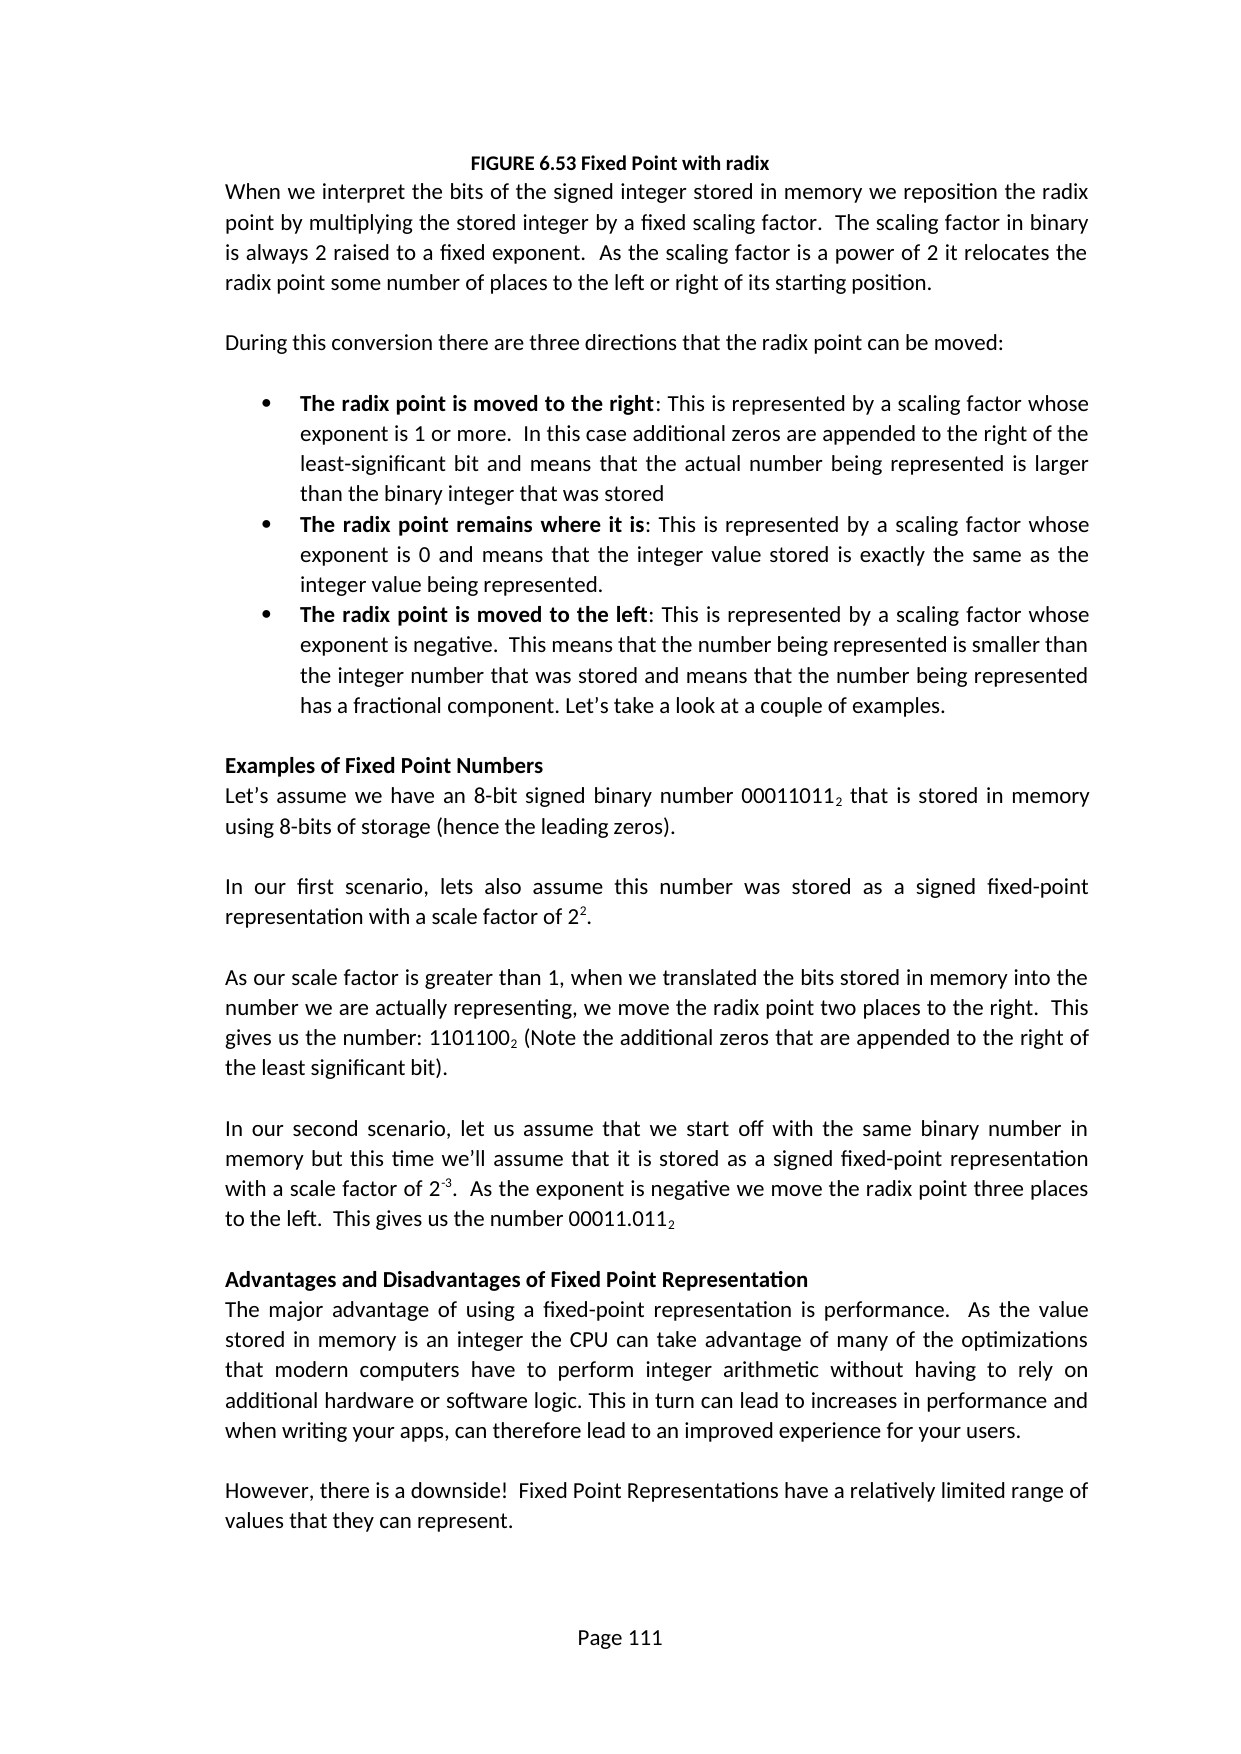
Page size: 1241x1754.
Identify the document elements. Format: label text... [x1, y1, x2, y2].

text In our first scenario, lets also assume this number was stored as a signed fixed-point representation with a scale factor of 22. [225, 872, 1090, 930]
text FIGURE 6.53 Fixed Point with radix [150, 150, 1090, 175]
text The major advantage of using a fixed-point representation is performance. As the value stored in memory is an integer the CPU can take advantage of many of the optimizations that modern computers have to perform integer arithmetic without having to rely on additional hardware or software logic. This in turn can lead to increases in performance and when writing your apps, can therefore lead to an improved experience for your users. [225, 1295, 1090, 1444]
text Examples of Fixed Point Numbers [225, 751, 1090, 779]
text Let’s assume we have an 8-bit signed binary number 000110112 that is stored in memory using 8-bits of storage (hence the leading zeros). [225, 782, 1090, 840]
text In our second scenario, let us assume that we start off with the same binary number in memory but this time we’ll assume that it is stored as a signed fixed-point representation with a scale factor of 2-3. As the exponent is negative we move the radix point three places to the left. This gives us the number 00011.0112 [225, 1114, 1090, 1232]
text When we interpret the bits of the signed integer stored in memory we reposition the radix point by multiplying the stored integer by a fixed scaling factor. The scaling factor in binary is always 2 raised to a fixed exponent. As the scaling factor is a power of 2 it relocates the radix point some number of places to the left or right of its starting position. [225, 177, 1090, 296]
text During this conversion there are three directions that the radix point can be moved: [225, 328, 1090, 356]
text As our scale factor is greater than 1, when we translated the bits stored in memory into the number we are actually representing, we move the radix point two places to the right. This gives us the number: 11011002 (Note the additional zeros that are appended to the right of the least significant bit). [225, 963, 1090, 1081]
list The radix point is moved to the left: This is represented by a scaling factor whose exponent is negative. This means that the number being represented is smaller than the integer number that was stored and means that the number being represented has a fractional component. Let’s take a look at a couple of examples. [262, 600, 1090, 719]
list The radix point remains where it is: This is represented by a scaling factor whose exponent is 0 and means that the integer value stored is exactly the same as the integer value being represented. [262, 510, 1090, 598]
text However, there is a downside! Fixed Point Representations have a relatively limited range of values that they can represent. [225, 1476, 1090, 1534]
list The radix point is moved to the right: This is represented by a scaling factor whose exponent is 1 or more. In this case additional zeros are appended to the right of the least-significant bit and means that the actual number being represented is larger than the binary integer that was stored [262, 389, 1090, 507]
text Advantages and Disadvantages of Fixed Point Representation [225, 1265, 1090, 1293]
